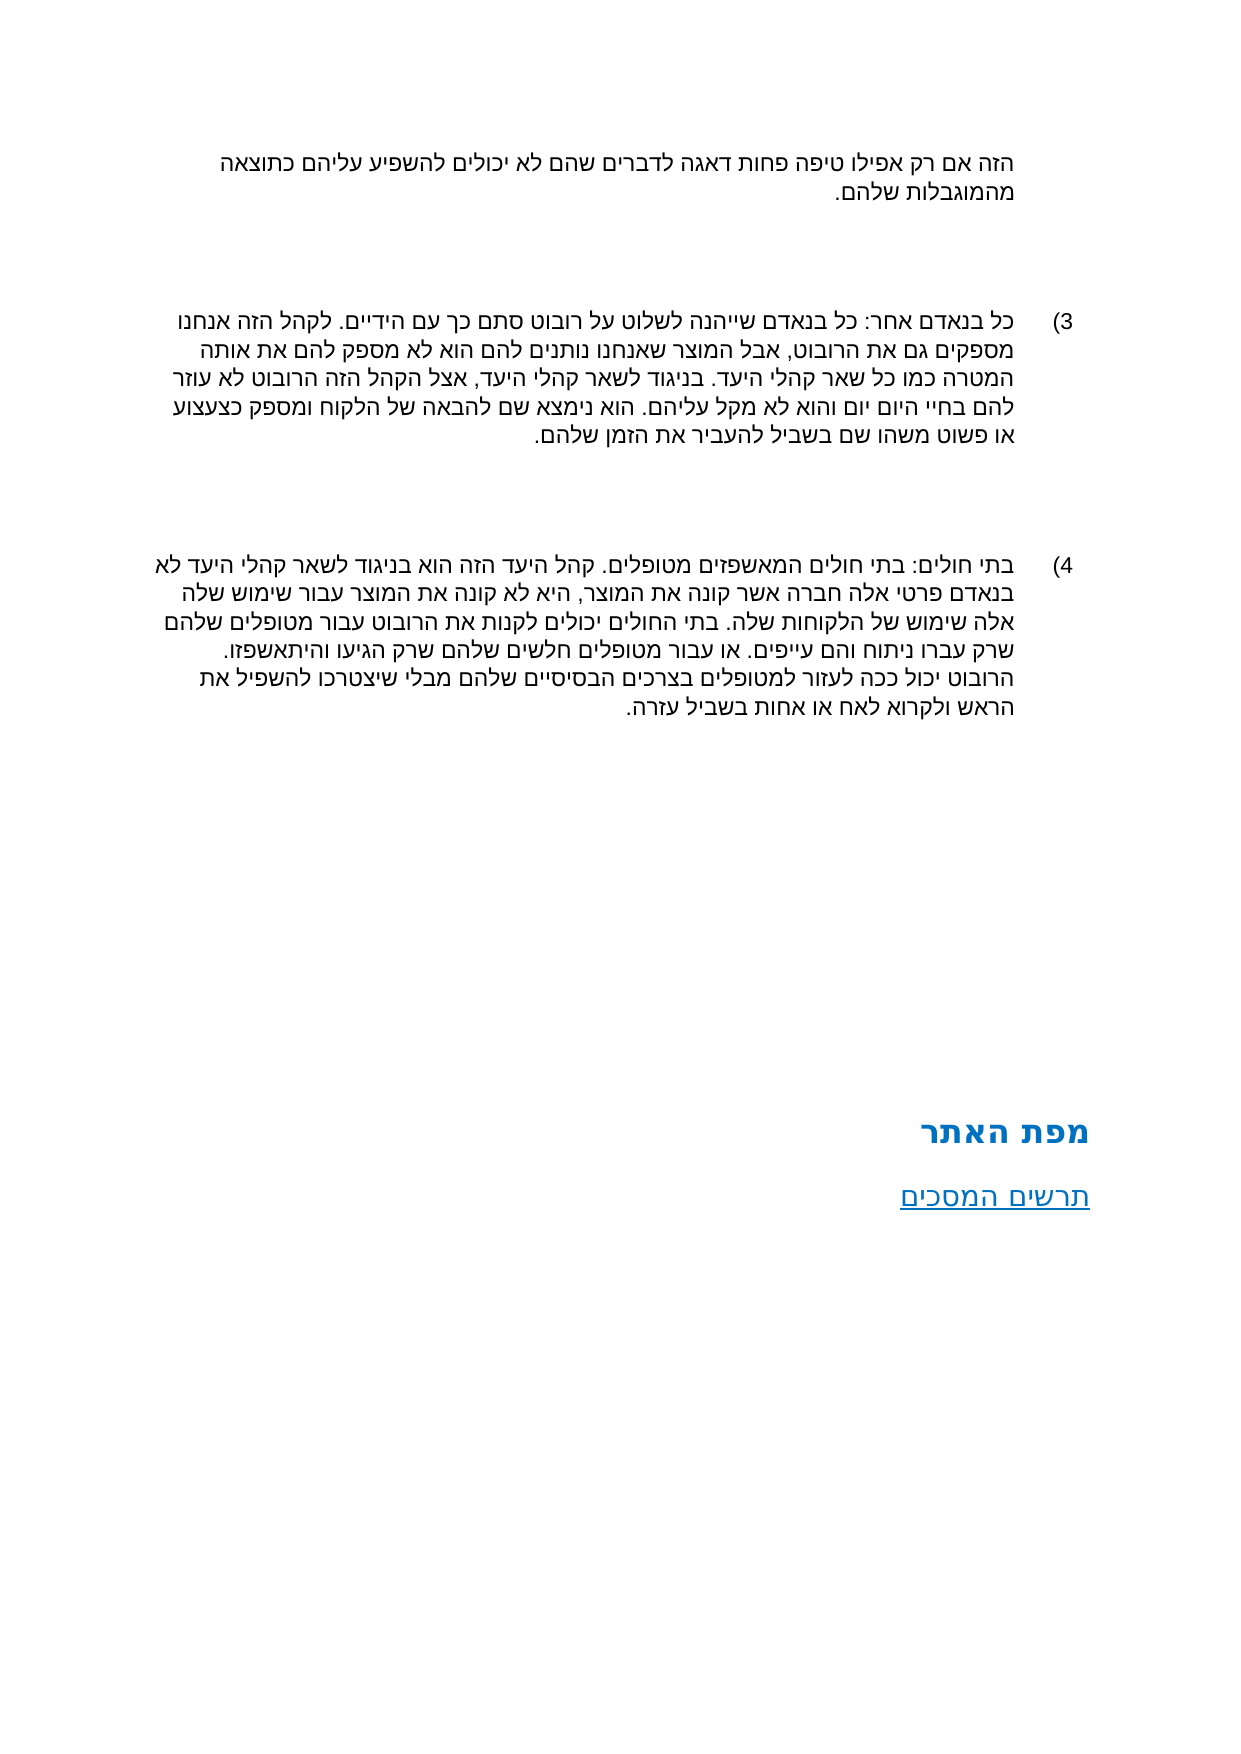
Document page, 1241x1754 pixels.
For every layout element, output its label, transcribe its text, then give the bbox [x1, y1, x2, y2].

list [150, 150, 1053, 205]
subtitle מפת האתר [150, 1113, 1090, 1151]
list כל בנאדם אחר: כל בנאדם שייהנה לשלוט על רובוט סתם כך עם הידיים. לקהל הזה אנחנו מספקים גם את הרובוט, אבל המוצר שאנחנו נותנים להם הוא לא מספק להם את אותה המטרה כמו כל שאר קהלי היעד. בניגוד לשאר קהלי היעד, אצל הקהל הזה הרובוט לא עוזר להם בחיי היום יום והוא לא מקל עליהם. הוא נימצא שם להבאה של הלקוח ומספק כצעצוע או פשוט משהו שם בשביל להעביר את הזמן שלהם. [150, 308, 1053, 448]
subtitle תרשים המסכים [150, 1179, 1090, 1213]
list בתי חולים: בתי חולים המאשפזים מטופלים. קהל היעד הזה הוא בניגוד לשאר קהלי היעד לא בנאדם פרטי אלה חברה אשר קונה את המוצר, היא לא קונה את המוצר עבור שימוש שלה אלה שימוש של הלקוחות שלה. בתי החולים יכולים לקנות את הרובוט עבור מטופלים שלהם שרק עברו ניתוח והם עייפים. או עבור מטופלים חלשים שלהם שרק הגיעו והיתאשפזו. הרובוט יכול ככה לעזור למטופלים בצרכים הבסיסיים שלהם מבלי שיצטרכו להשפיל את הראש ולקרוא לאח או אחות בשביל עזרה. [150, 552, 1053, 720]
